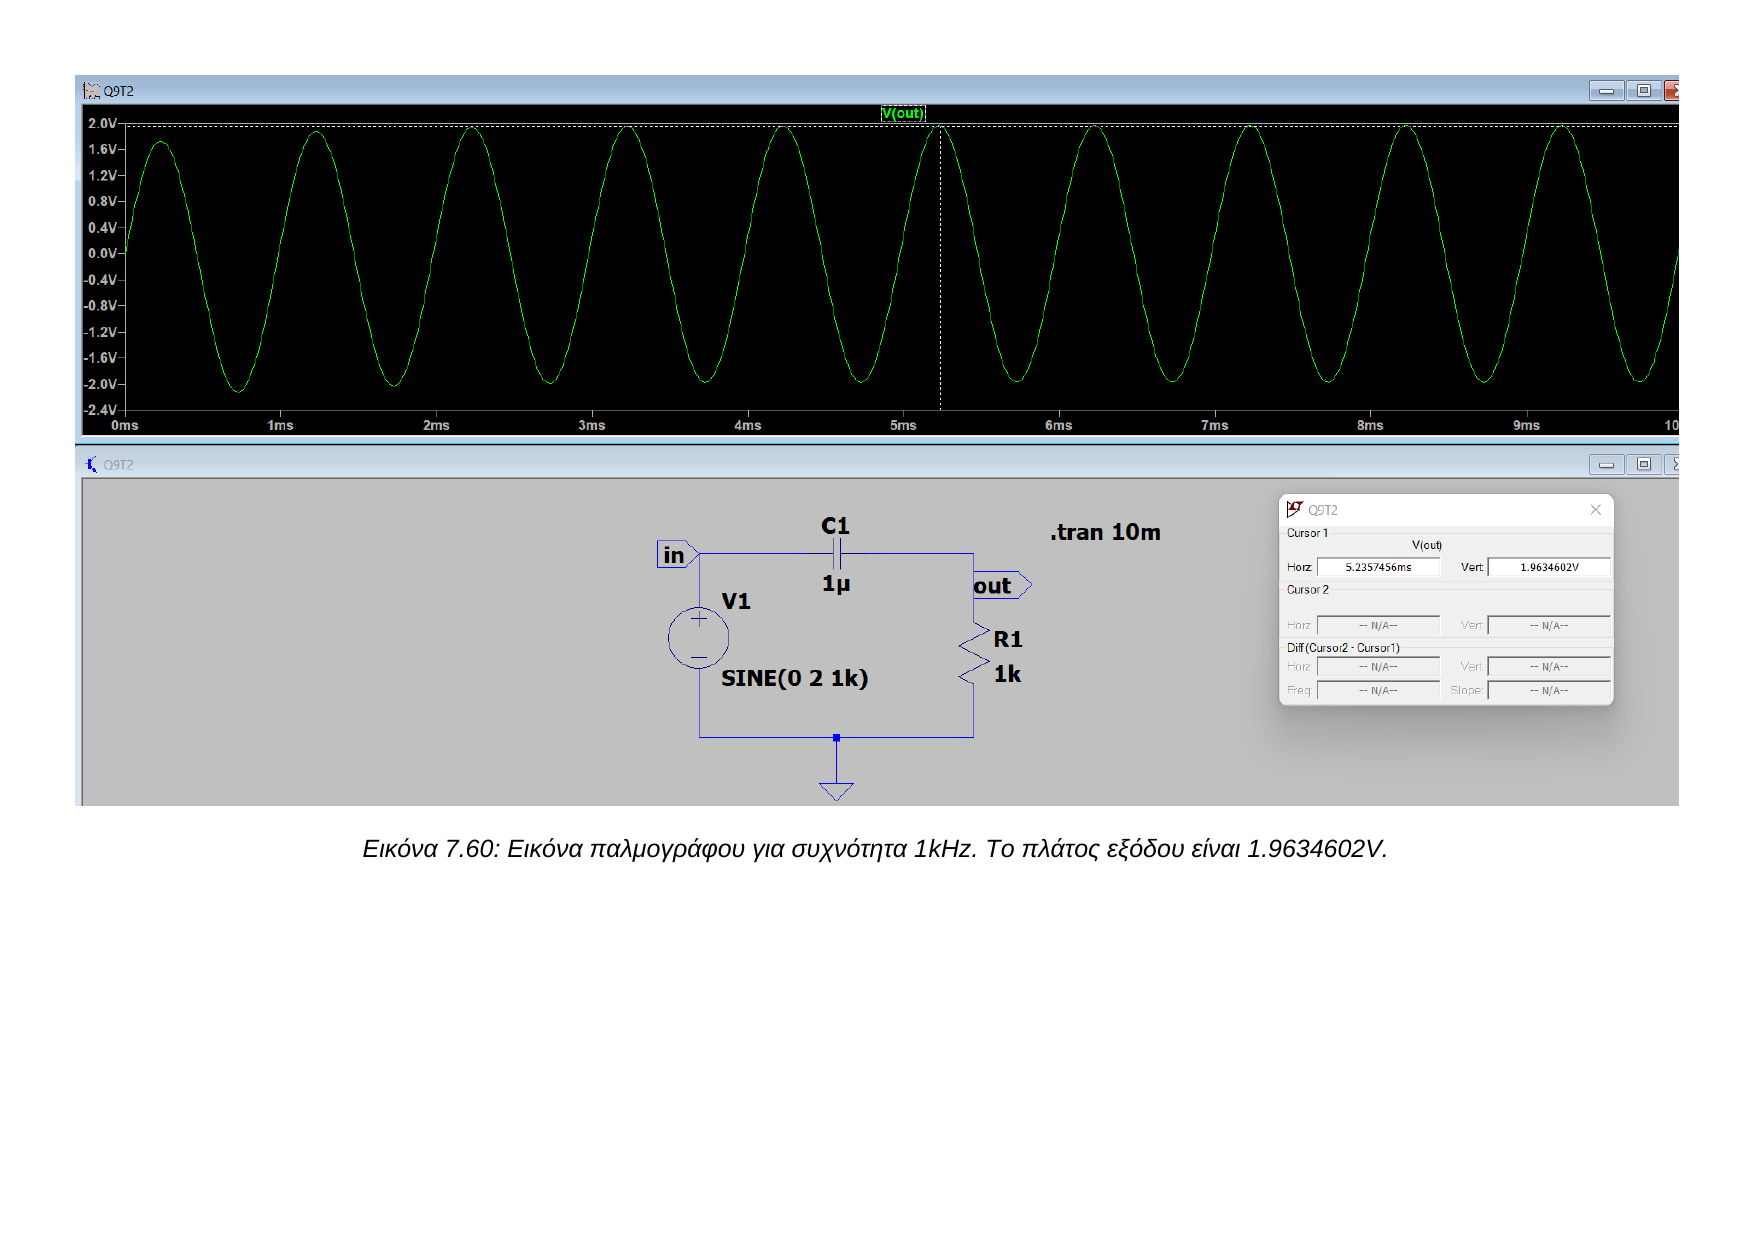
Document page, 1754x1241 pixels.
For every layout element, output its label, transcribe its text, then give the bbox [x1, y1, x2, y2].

text Εικόνα 7.60: Εικόνα παλμογράφου για συχνότητα 1kHz. Το πλάτος εξόδου είναι 1.9634602V. [75, 834, 1679, 863]
picture [75, 75, 1679, 806]
